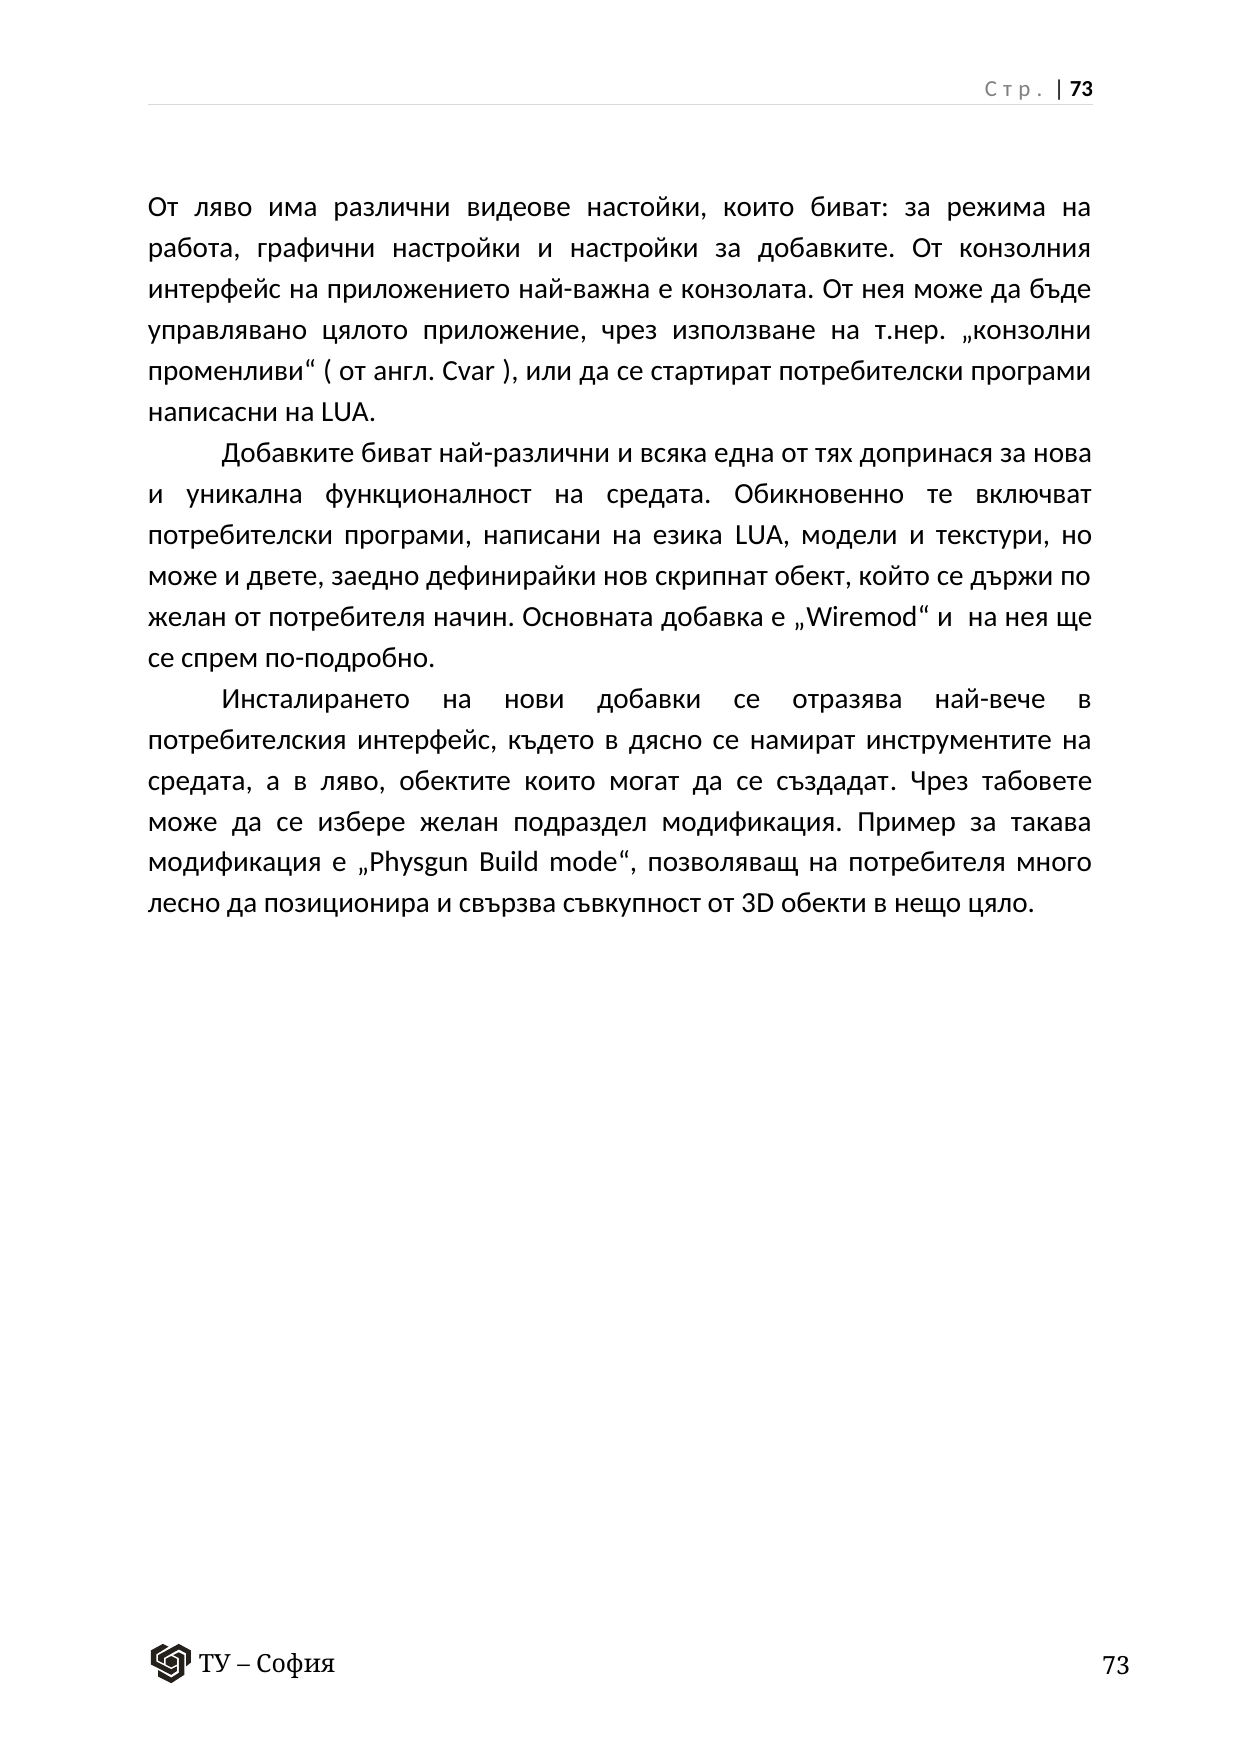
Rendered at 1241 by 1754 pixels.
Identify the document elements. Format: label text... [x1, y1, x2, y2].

text Инсталирането на нови добавки се отразява най-вече в потребителския интерфейс, където в дясно се намират инструментите на средата, а в ляво, обектите които могат да се създадат. Чрез табовете може да се избере желан подраздел модификация. Пример за такава модификация е „Physgun Build mode“, позволяващ на потребителя много лесно да позиционира и свързва съвкупност от 3D обекти в нещо цяло. [148, 680, 1093, 920]
text Добавките биват най-различни и всяка една от тях допринася за нова и уникална функционалност на средата. Обикновенно те включват потребителски програми, написани на езика LUA, модели и текстури, но може и двете, заедно дефинирайки нов скрипнат обект, който се държи по желан от потребителя начин. Основната добавка е „Wiremod“ и на нея ще се спрем по-подробно. [148, 434, 1093, 674]
text От ляво има различни видеове настойки, които биват: за режима на работа, графични настройки и настройки за добавките. От конзолния интерфейс на приложението най-важна е конзолата. От нея може да бъде управлявано цялото приложение, чрез използване на т.нер. „конзолни променливи“ ( от англ. Cvar ), или да се стартират потребителски програми написасни на LUA. [148, 188, 1093, 429]
